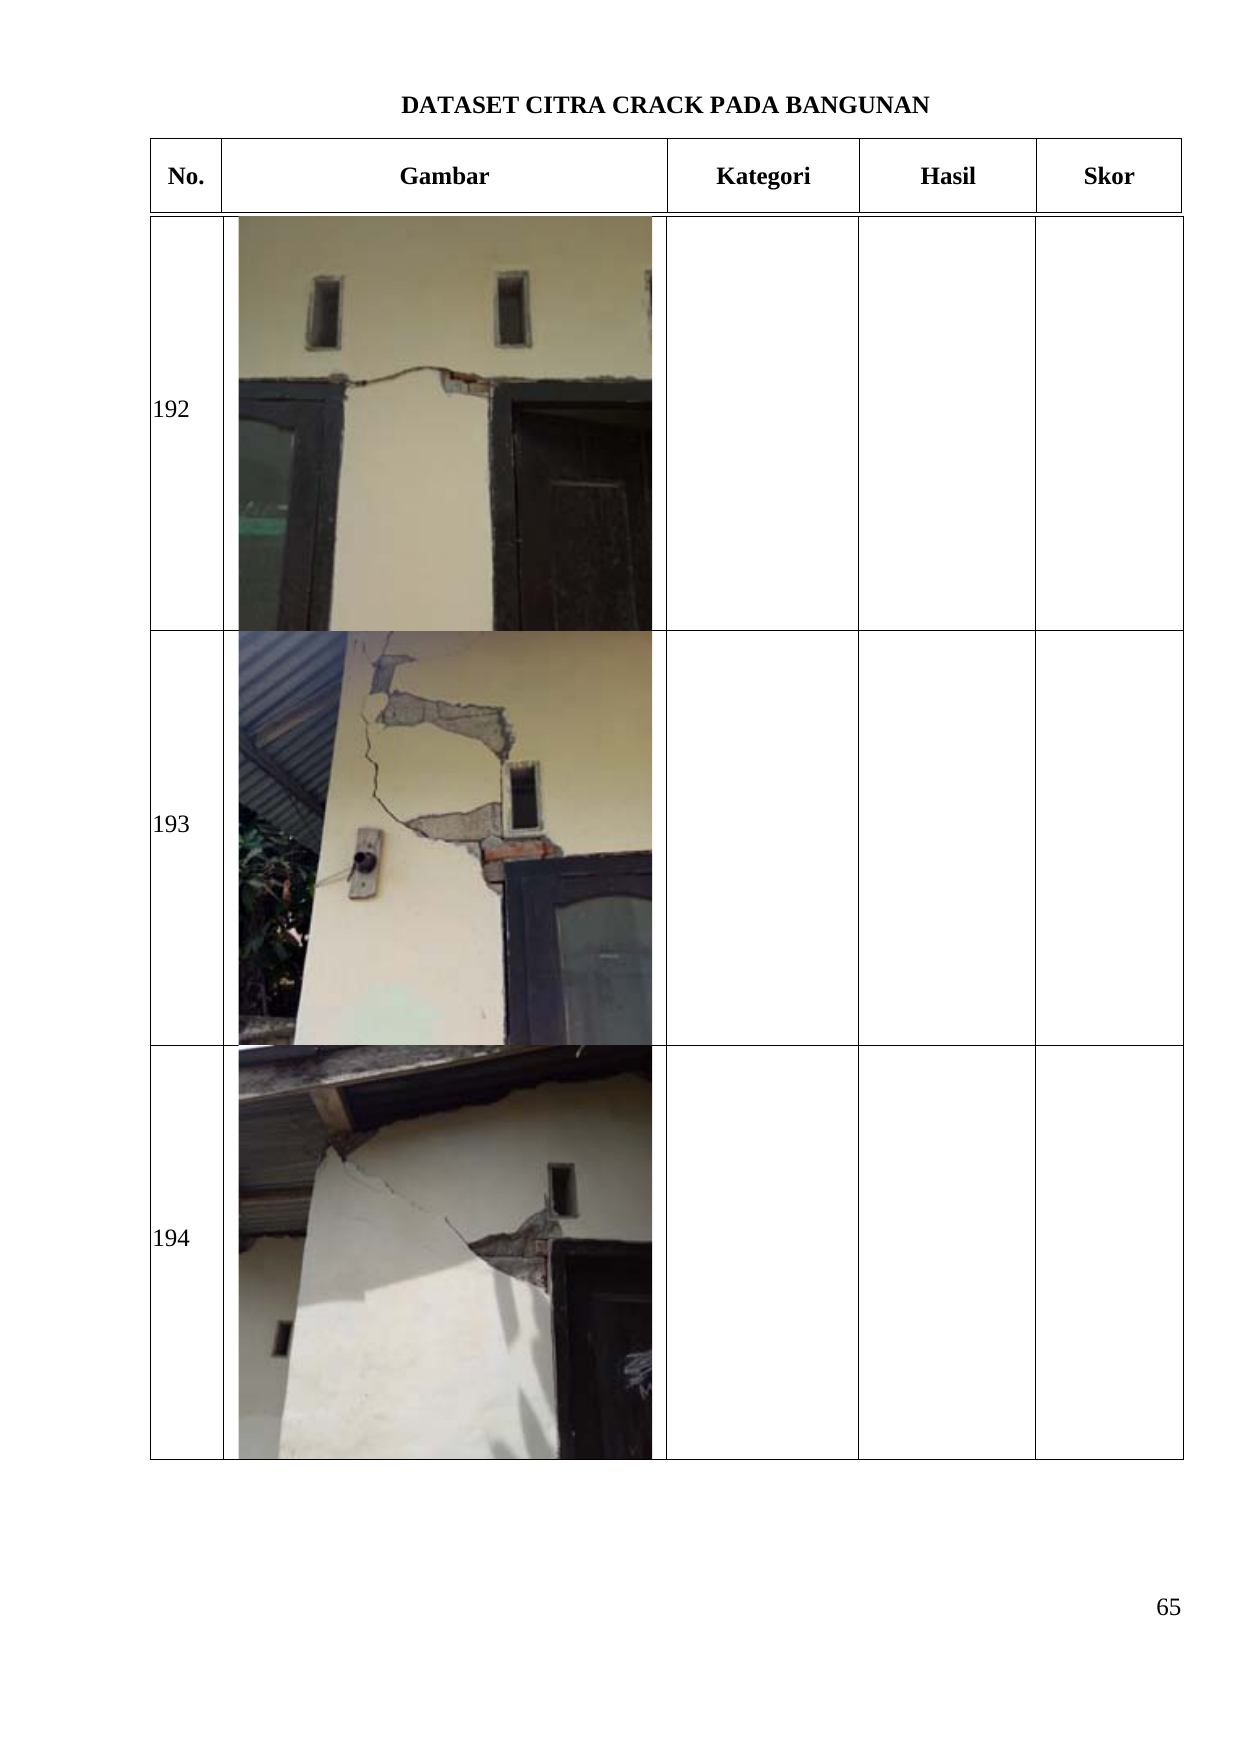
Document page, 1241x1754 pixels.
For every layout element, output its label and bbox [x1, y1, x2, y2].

table_cell [1036, 217, 1183, 630]
table_cell [653, 1046, 666, 1459]
table_cell [653, 217, 666, 630]
table_cell [224, 1046, 238, 1459]
table_cell [653, 631, 666, 1044]
table_cell [151, 1046, 223, 1459]
table_cell [667, 217, 858, 630]
table_cell [667, 1046, 858, 1459]
table_cell [859, 631, 1035, 1044]
table_cell [224, 217, 238, 630]
table_cell [859, 1046, 1035, 1459]
table_cell [1036, 631, 1183, 1044]
picture [238, 216, 653, 1459]
table_cell [151, 217, 223, 630]
table_cell [151, 631, 223, 1044]
table_cell [667, 631, 858, 1044]
table_cell [1036, 1046, 1183, 1459]
table_cell [224, 631, 238, 1044]
table_cell [859, 217, 1035, 630]
